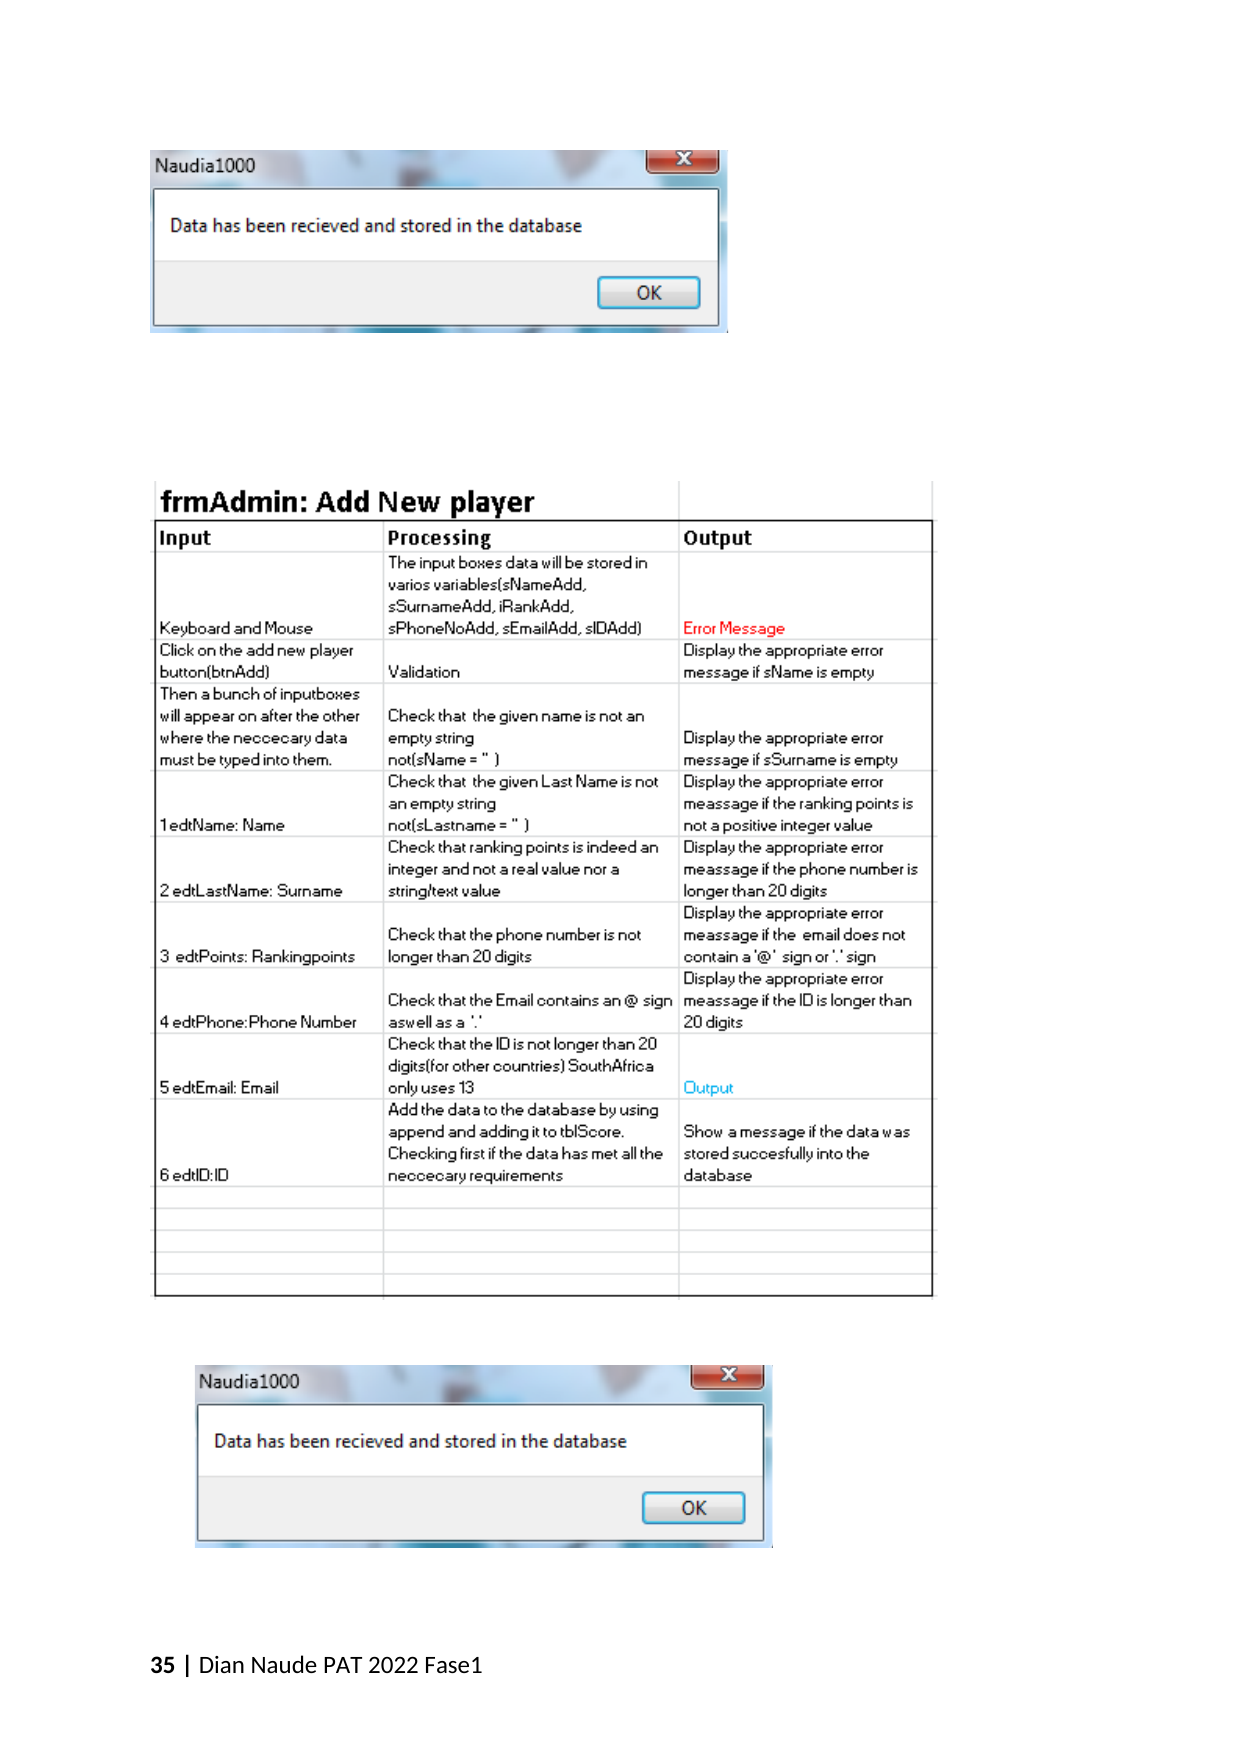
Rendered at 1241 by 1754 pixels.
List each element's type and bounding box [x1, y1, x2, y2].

picture [150, 150, 729, 333]
picture [150, 481, 938, 1300]
picture [194, 1365, 773, 1548]
